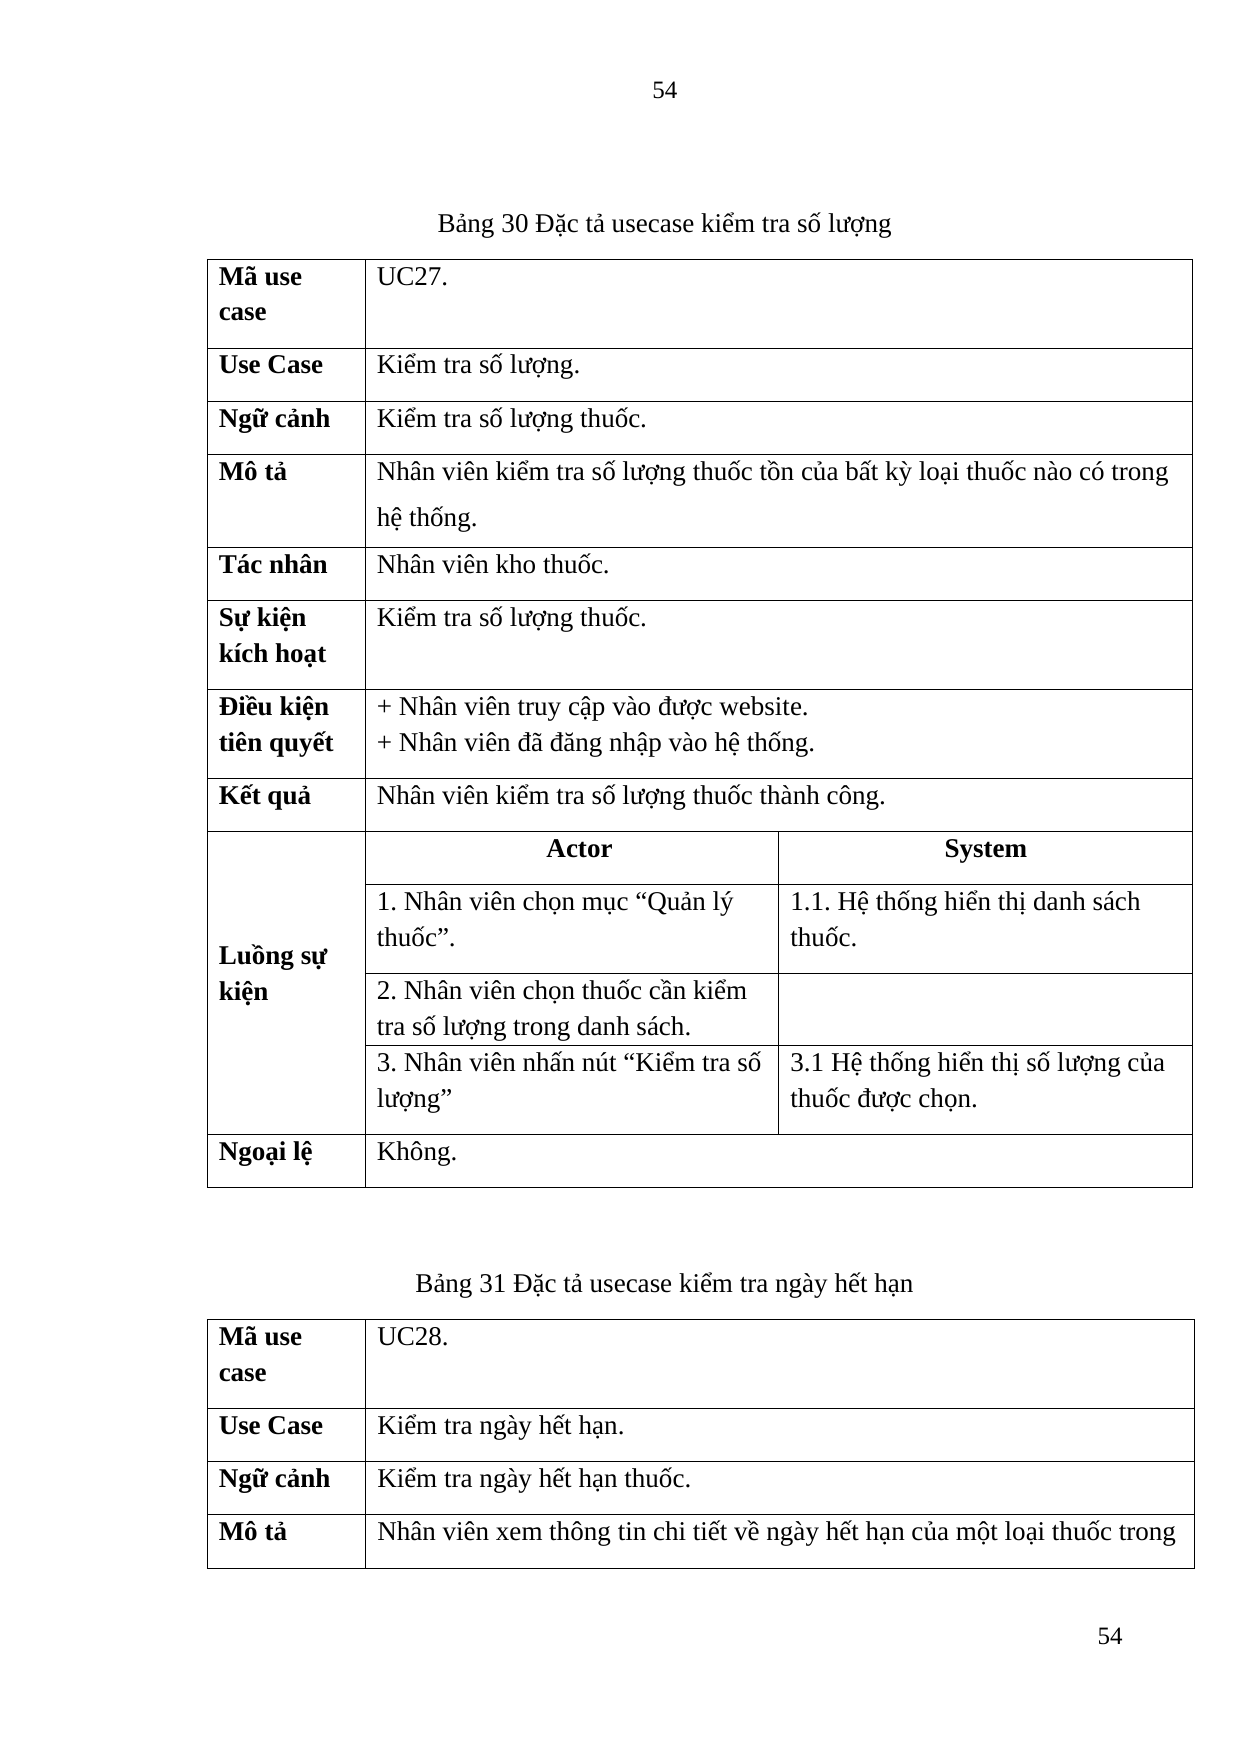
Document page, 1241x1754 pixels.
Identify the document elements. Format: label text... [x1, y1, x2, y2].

table_header UC27. [366, 260, 1192, 348]
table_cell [366, 1515, 1194, 1567]
table_cell 2. Nhân viên chọn thuốc cần kiểm tra số lượng trong danh sách. [366, 974, 778, 1045]
table_cell System [779, 832, 1192, 884]
table_cell Kết quả [208, 779, 365, 831]
text Bảng 30 Đặc tả usecase kiểm tra số lượng [207, 207, 1122, 238]
text Bảng 31 Đặc tả usecase kiểm tra ngày hết hạn [207, 1267, 1122, 1298]
table_cell Ngữ cảnh [208, 1462, 365, 1514]
table_cell Sự kiện kích hoạt [208, 601, 365, 689]
table_cell Kiểm tra số lượng thuốc. [366, 402, 1192, 454]
table_cell Use Case [208, 1409, 365, 1461]
table_cell Kiểm tra ngày hết hạn. [366, 1409, 1194, 1461]
table_cell Điều kiện tiên quyết [208, 690, 365, 778]
table_cell Mô tả [208, 1515, 365, 1567]
table_cell Mô tả [208, 455, 365, 547]
table_cell 1.1. Hệ thống hiển thị danh sách thuốc. [779, 885, 1192, 973]
table_cell Ngữ cảnh [208, 402, 365, 454]
table_header UC28. [366, 1320, 1194, 1408]
table_cell Use Case [208, 349, 365, 401]
table_cell Kiểm tra ngày hết hạn thuốc. [366, 1462, 1194, 1514]
table_cell Nhân viên kiểm tra số lượng thuốc tồn của bất kỳ loại thuốc nào có trong hệ thống. [366, 455, 1192, 547]
table_cell Kiểm tra số lượng thuốc. [366, 601, 1192, 689]
table_cell 3. Nhân viên nhấn nút “Kiểm tra số lượng” [366, 1046, 778, 1134]
table_cell Ngoại lệ [208, 1135, 365, 1187]
table_cell + Nhân viên truy cập vào được website. + Nhân viên đã đăng nhập vào hệ thống. [366, 690, 1192, 778]
table_cell [779, 974, 1192, 1045]
table_cell 1. Nhân viên chọn mục “Quản lý thuốc”. [366, 885, 778, 973]
table_cell Kiểm tra số lượng. [366, 349, 1192, 401]
table_header Mã use case [208, 260, 365, 348]
table_cell Không. [366, 1135, 1192, 1187]
table_cell Luồng sự kiện [208, 832, 365, 1134]
table_cell 3.1 Hệ thống hiển thị số lượng của thuốc được chọn. [779, 1046, 1192, 1134]
table_cell Nhân viên kho thuốc. [366, 548, 1192, 600]
table_cell Actor [366, 832, 778, 884]
table_cell Tác nhân [208, 548, 365, 600]
table_header Mã use case [208, 1320, 365, 1408]
table_cell Nhân viên kiểm tra số lượng thuốc thành công. [366, 779, 1192, 831]
